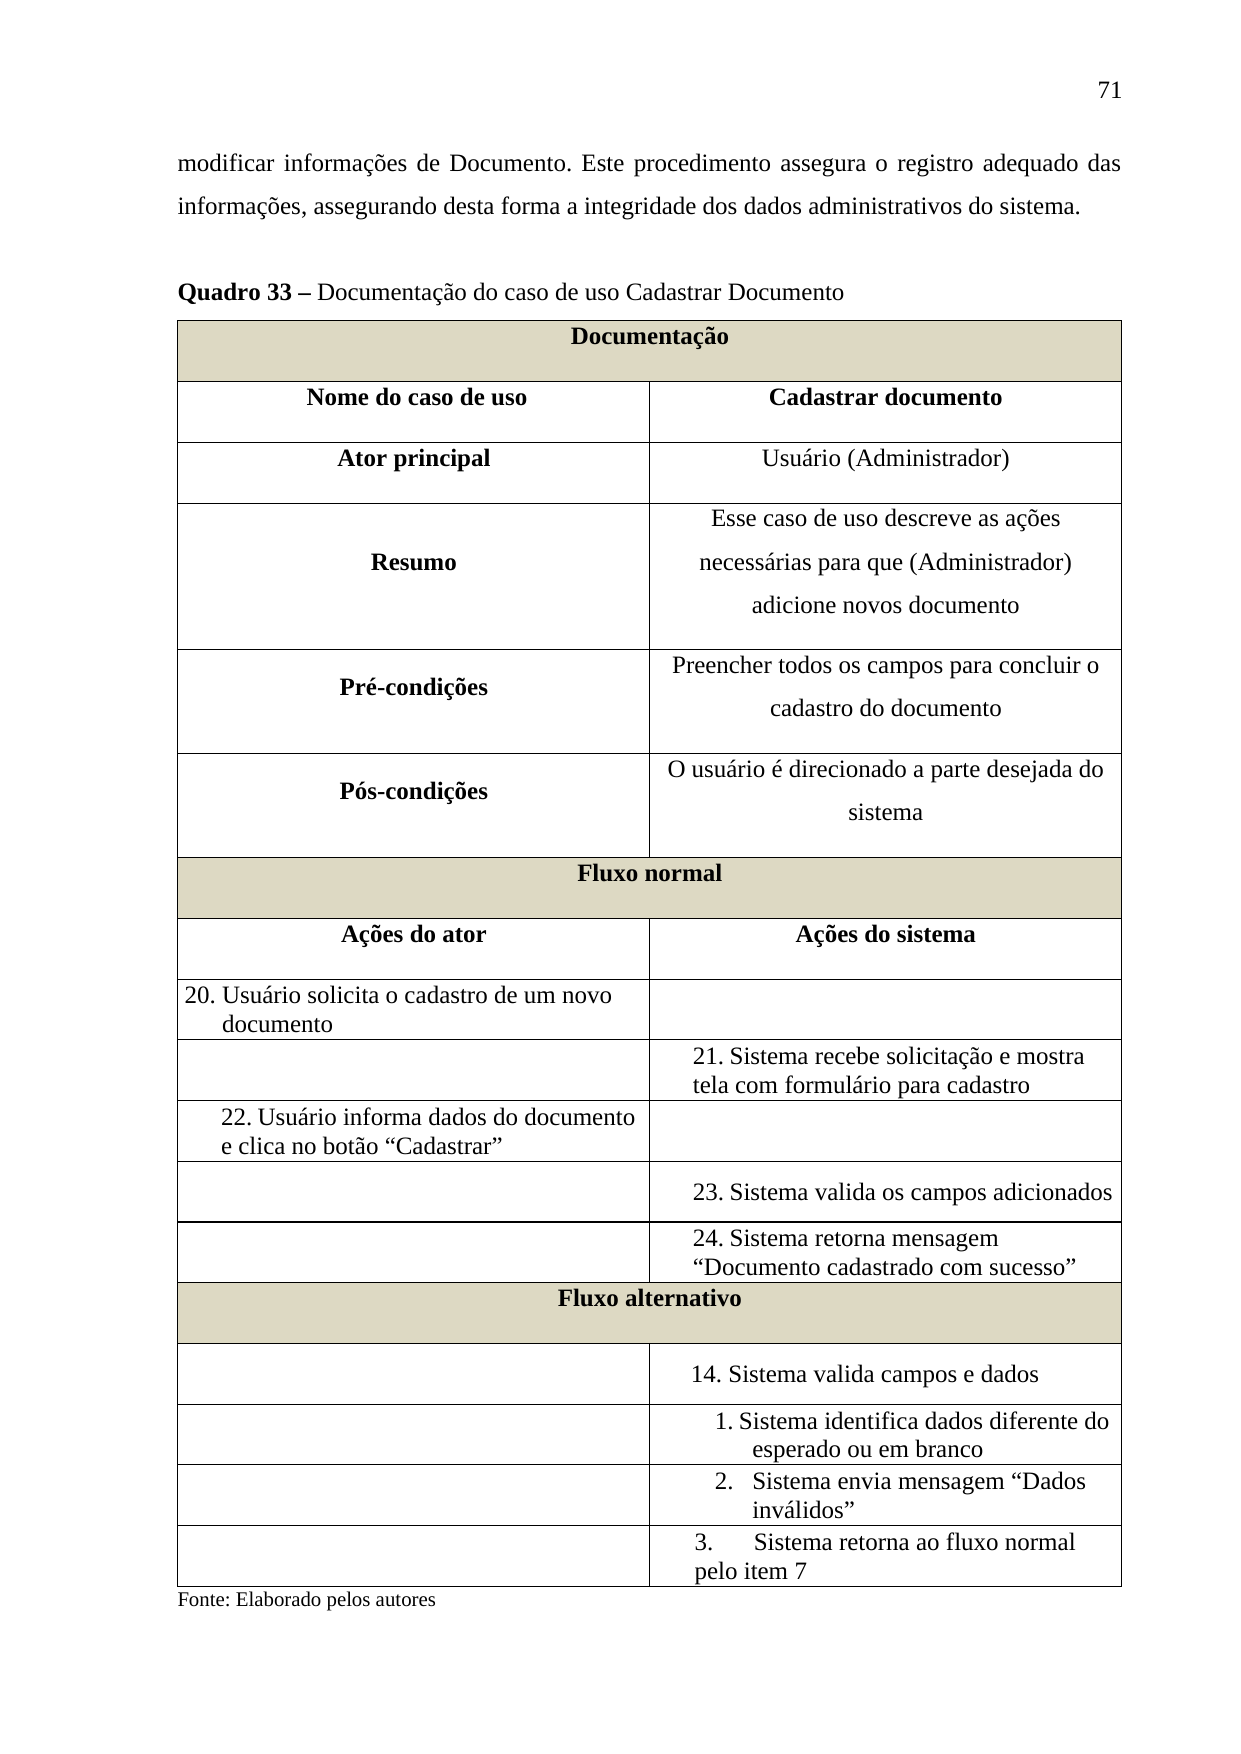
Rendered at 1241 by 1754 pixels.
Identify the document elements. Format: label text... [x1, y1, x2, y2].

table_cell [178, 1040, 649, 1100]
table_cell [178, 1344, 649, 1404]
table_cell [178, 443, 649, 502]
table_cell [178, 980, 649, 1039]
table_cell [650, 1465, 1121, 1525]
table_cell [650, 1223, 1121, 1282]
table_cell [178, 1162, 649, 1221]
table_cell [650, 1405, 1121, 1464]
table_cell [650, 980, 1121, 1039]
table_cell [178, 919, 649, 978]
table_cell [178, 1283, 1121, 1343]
text Fonte: Elaborado pelos autores [177, 1587, 1122, 1611]
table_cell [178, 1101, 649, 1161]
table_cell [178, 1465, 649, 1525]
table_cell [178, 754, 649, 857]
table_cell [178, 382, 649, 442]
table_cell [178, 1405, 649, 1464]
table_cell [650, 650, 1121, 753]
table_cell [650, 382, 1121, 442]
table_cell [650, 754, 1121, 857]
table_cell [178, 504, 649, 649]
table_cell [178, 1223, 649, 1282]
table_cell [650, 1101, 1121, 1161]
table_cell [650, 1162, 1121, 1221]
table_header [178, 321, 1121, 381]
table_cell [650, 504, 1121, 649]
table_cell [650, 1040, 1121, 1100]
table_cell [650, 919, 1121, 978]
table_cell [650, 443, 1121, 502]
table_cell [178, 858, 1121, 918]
text Quadro 33 – Documentação do caso de uso Cadastrar Documento [177, 277, 1122, 306]
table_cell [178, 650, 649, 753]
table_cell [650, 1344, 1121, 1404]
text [177, 148, 1122, 219]
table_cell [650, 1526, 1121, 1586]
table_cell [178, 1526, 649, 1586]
